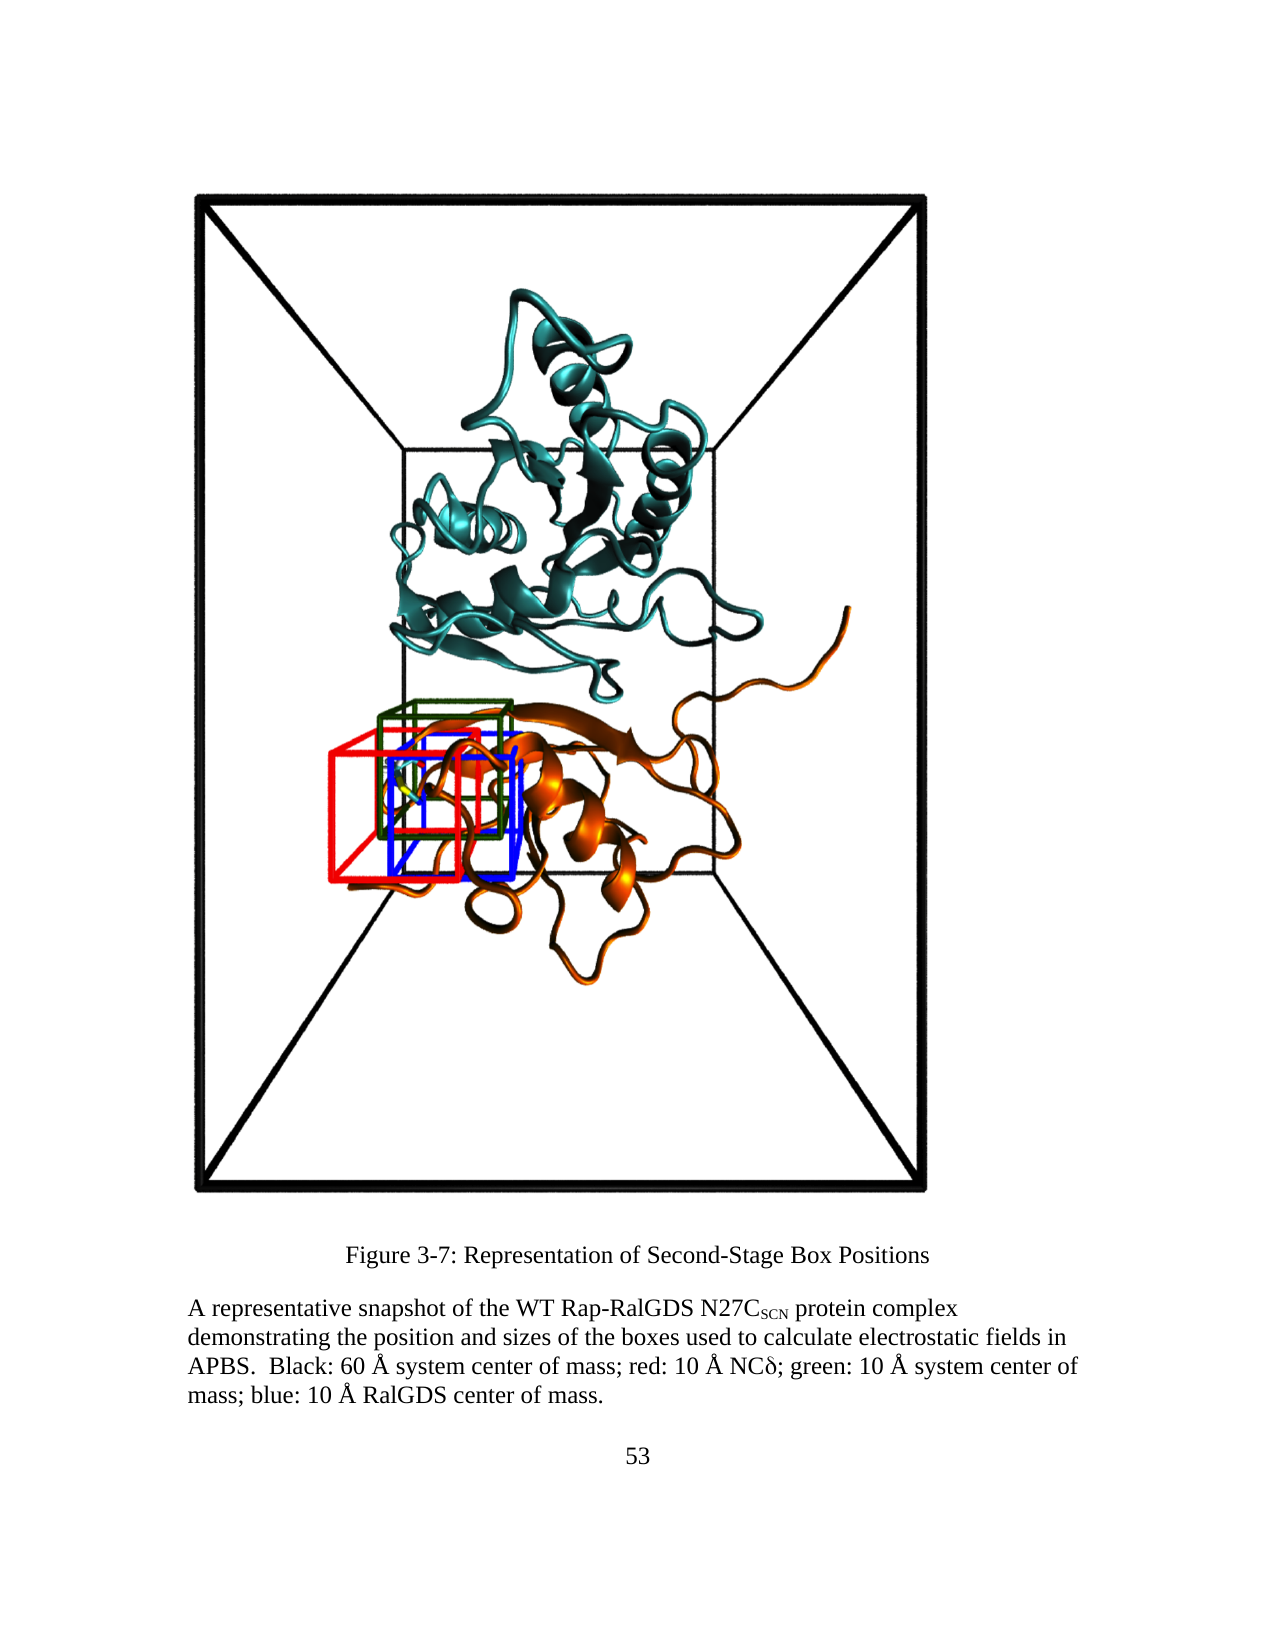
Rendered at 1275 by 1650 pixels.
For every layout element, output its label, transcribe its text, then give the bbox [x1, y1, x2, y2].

picture [187, 187, 928, 1209]
text A representative snapshot of the WT Rap-RalGDS N27CSCN protein complex demonstrating the position and sizes of the boxes used to calculate electrostatic fields in APBS. Black: 60 Å system center of mass; red: 10 Å NC; green: 10 Å system center of mass; blue: 10 Å RalGDS center of mass. [187, 1293, 1087, 1408]
